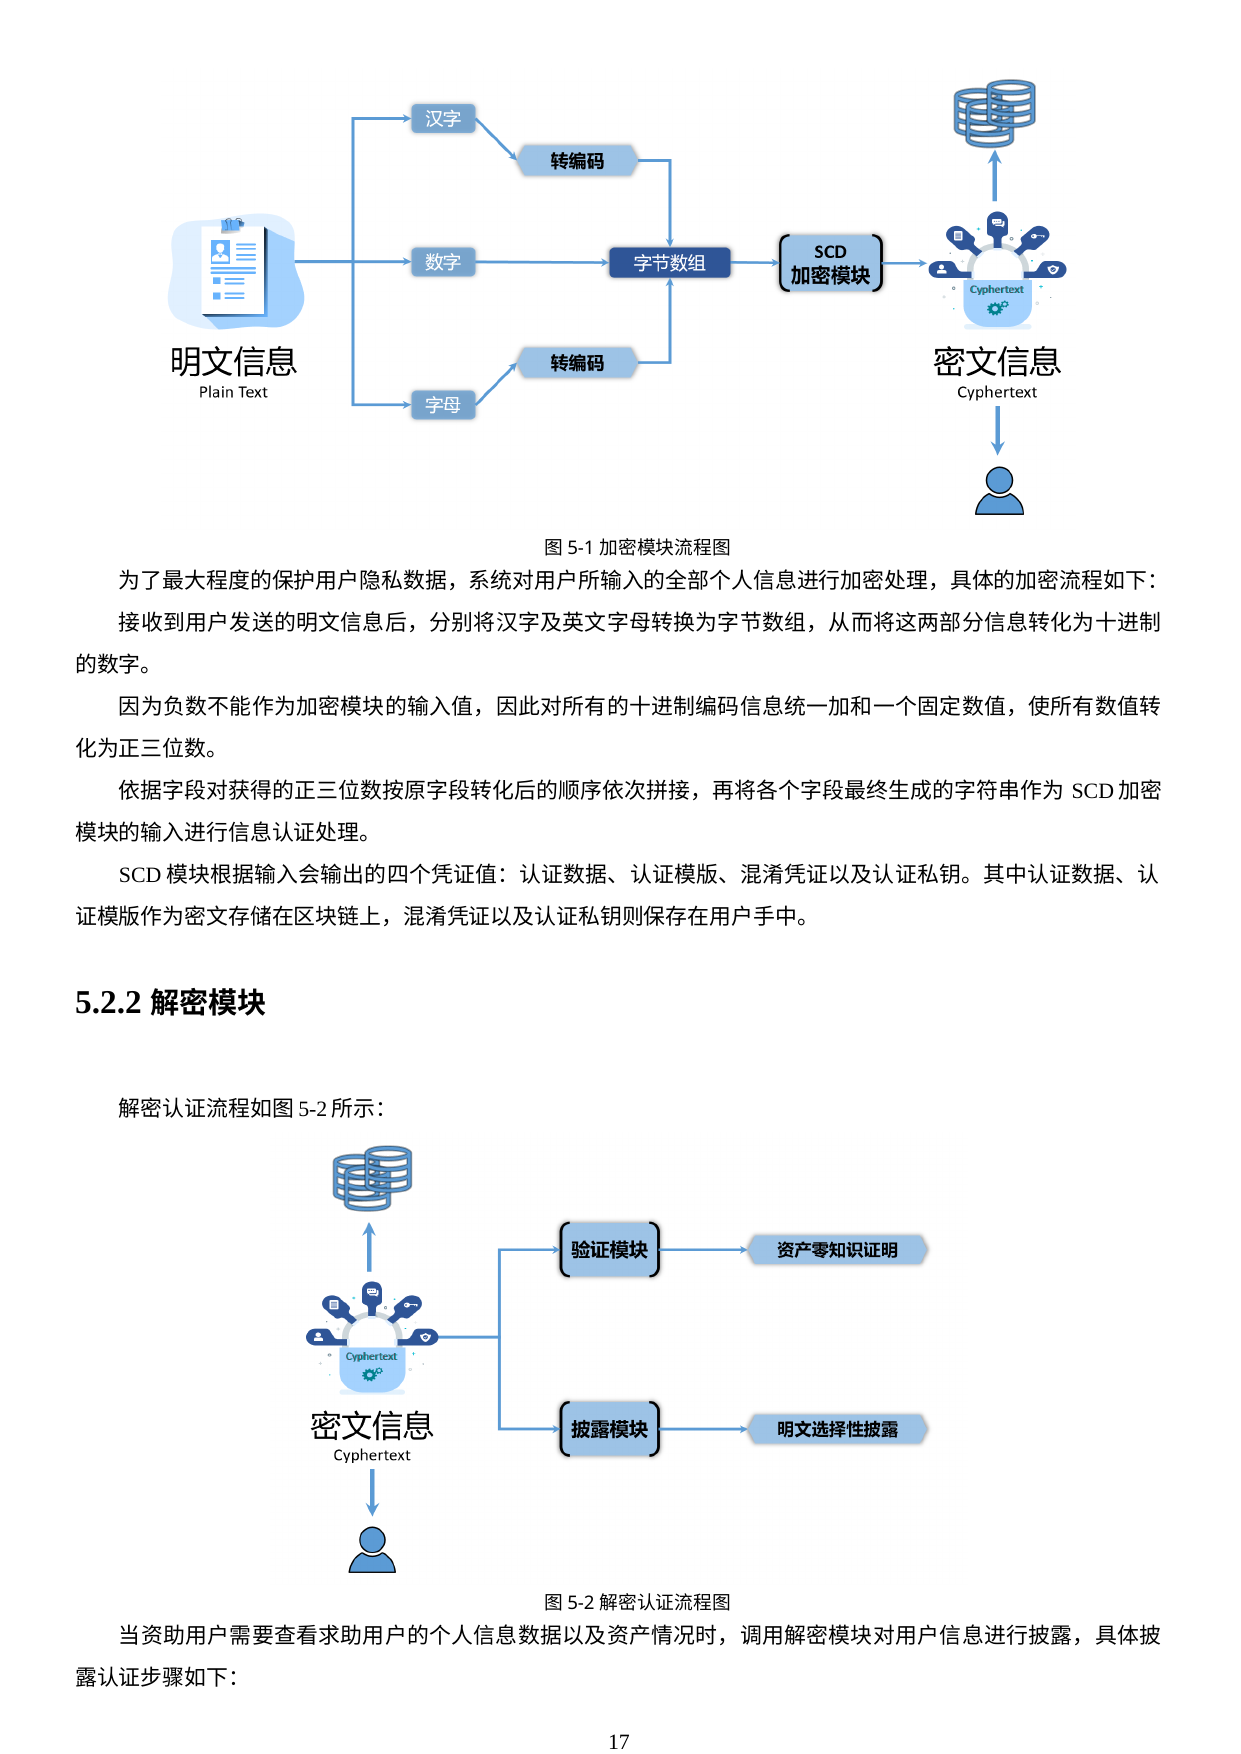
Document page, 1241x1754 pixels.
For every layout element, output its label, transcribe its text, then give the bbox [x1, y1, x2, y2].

text 图5-1 加密模块流程图 [75, 530, 1162, 562]
picture [161, 68, 1077, 530]
picture [269, 1132, 968, 1585]
text 当资助用户需要查看求助用户的个人信息数据以及资产情况时，调用解密模块对用户信息进行披露，具体披露认证步骤如下： [75, 1617, 1162, 1692]
text 因为负数不能作为加密模块的输入值，因此对所有的十进制编码信息统一加和一个固定数值，使所有数值转化为正三位数。 [75, 688, 1162, 763]
text 图5-2 解密认证流程图 [75, 1585, 1162, 1617]
text 依据字段对获得的正三位数按原字段转化后的顺序依次拼接，再将各个字段最终生成的字符串作为SCD加密模块的输入进行信息认证处理。 [75, 772, 1162, 847]
text 解密认证流程如图5-2所示： [75, 1091, 1162, 1123]
subtitle 5.2.2 解密模块 [75, 968, 1162, 1033]
text 接收到用户发送的明文信息后，分别将汉字及英文字母转换为字节数组，从而将这两部分信息转化为十进制的数字。 [75, 604, 1162, 679]
text 为了最大程度的保护用户隐私数据，系统对用户所输入的全部个人信息进行加密处理，具体的加密流程如下： [75, 562, 1162, 595]
text SCD模块根据输入会输出的四个凭证值：认证数据、认证模版、混淆凭证以及认证私钥。其中认证数据、认证模版作为密文存储在区块链上，混淆凭证以及认证私钥则保存在用户手中。 [75, 857, 1162, 931]
